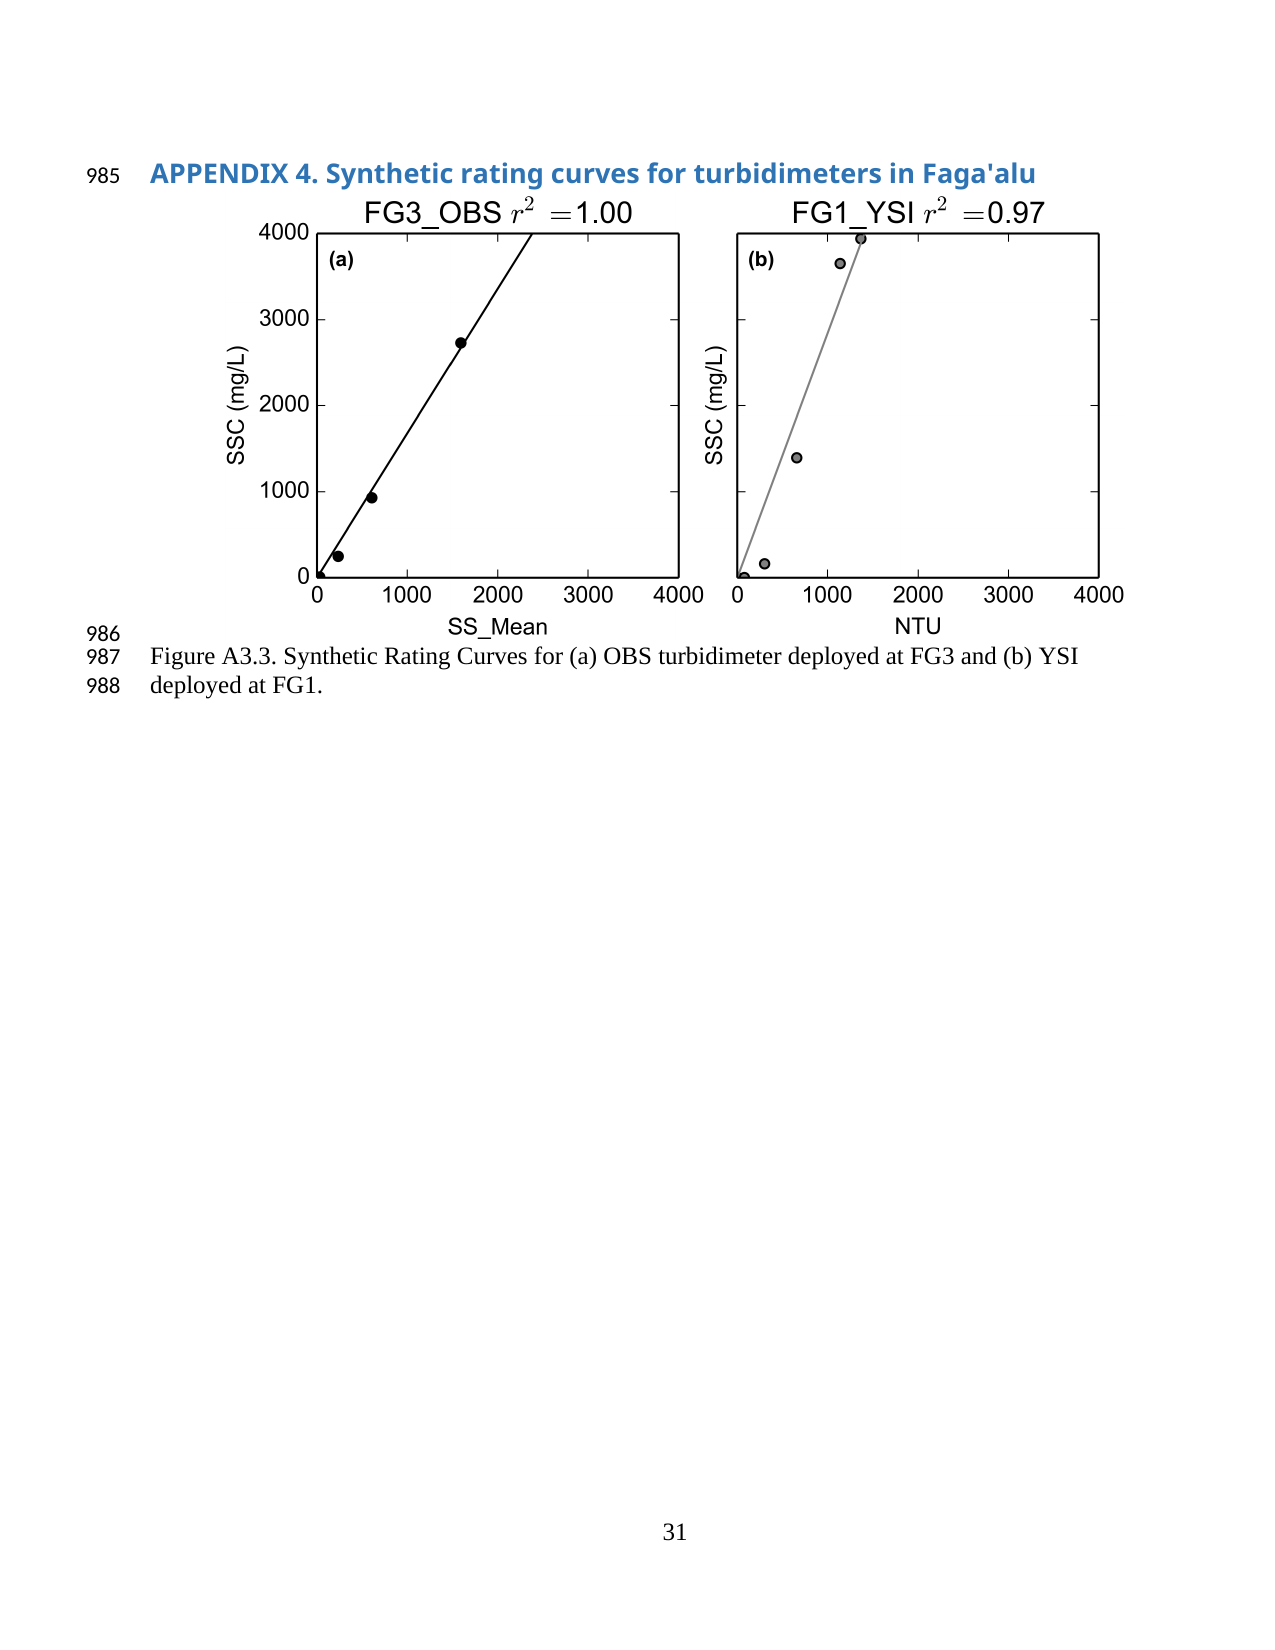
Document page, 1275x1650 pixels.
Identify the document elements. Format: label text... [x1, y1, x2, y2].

picture [225, 191, 1125, 641]
subtitle APPENDIX 4. Synthetic rating curves for turbidimeters in Faga'alu [150, 154, 1125, 191]
text Figure A3.3. Synthetic Rating Curves for (a) OBS turbidimeter deployed at FG3 and (b) YSI deployed at FG1. [150, 641, 1125, 698]
